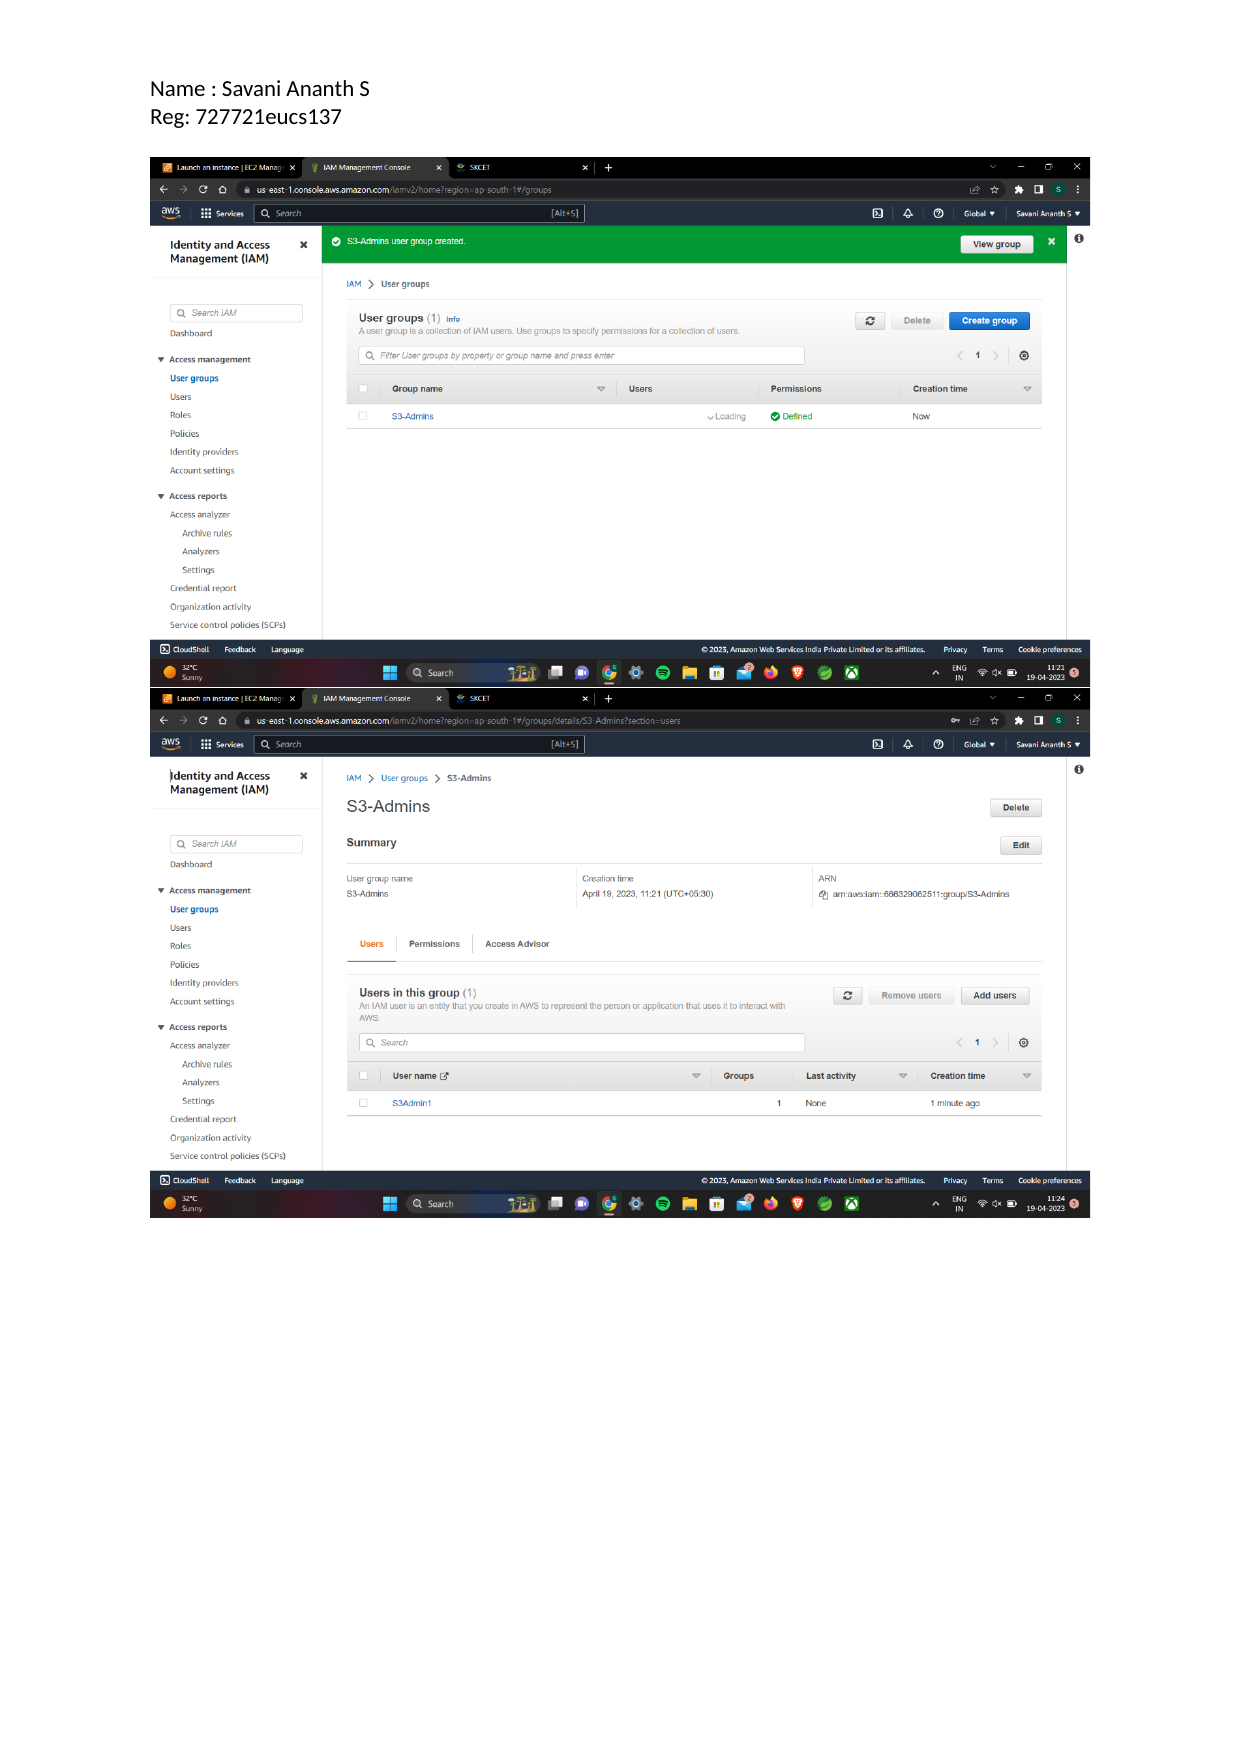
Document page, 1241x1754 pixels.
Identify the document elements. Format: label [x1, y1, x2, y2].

picture [150, 688, 1091, 1218]
picture [150, 157, 1091, 687]
